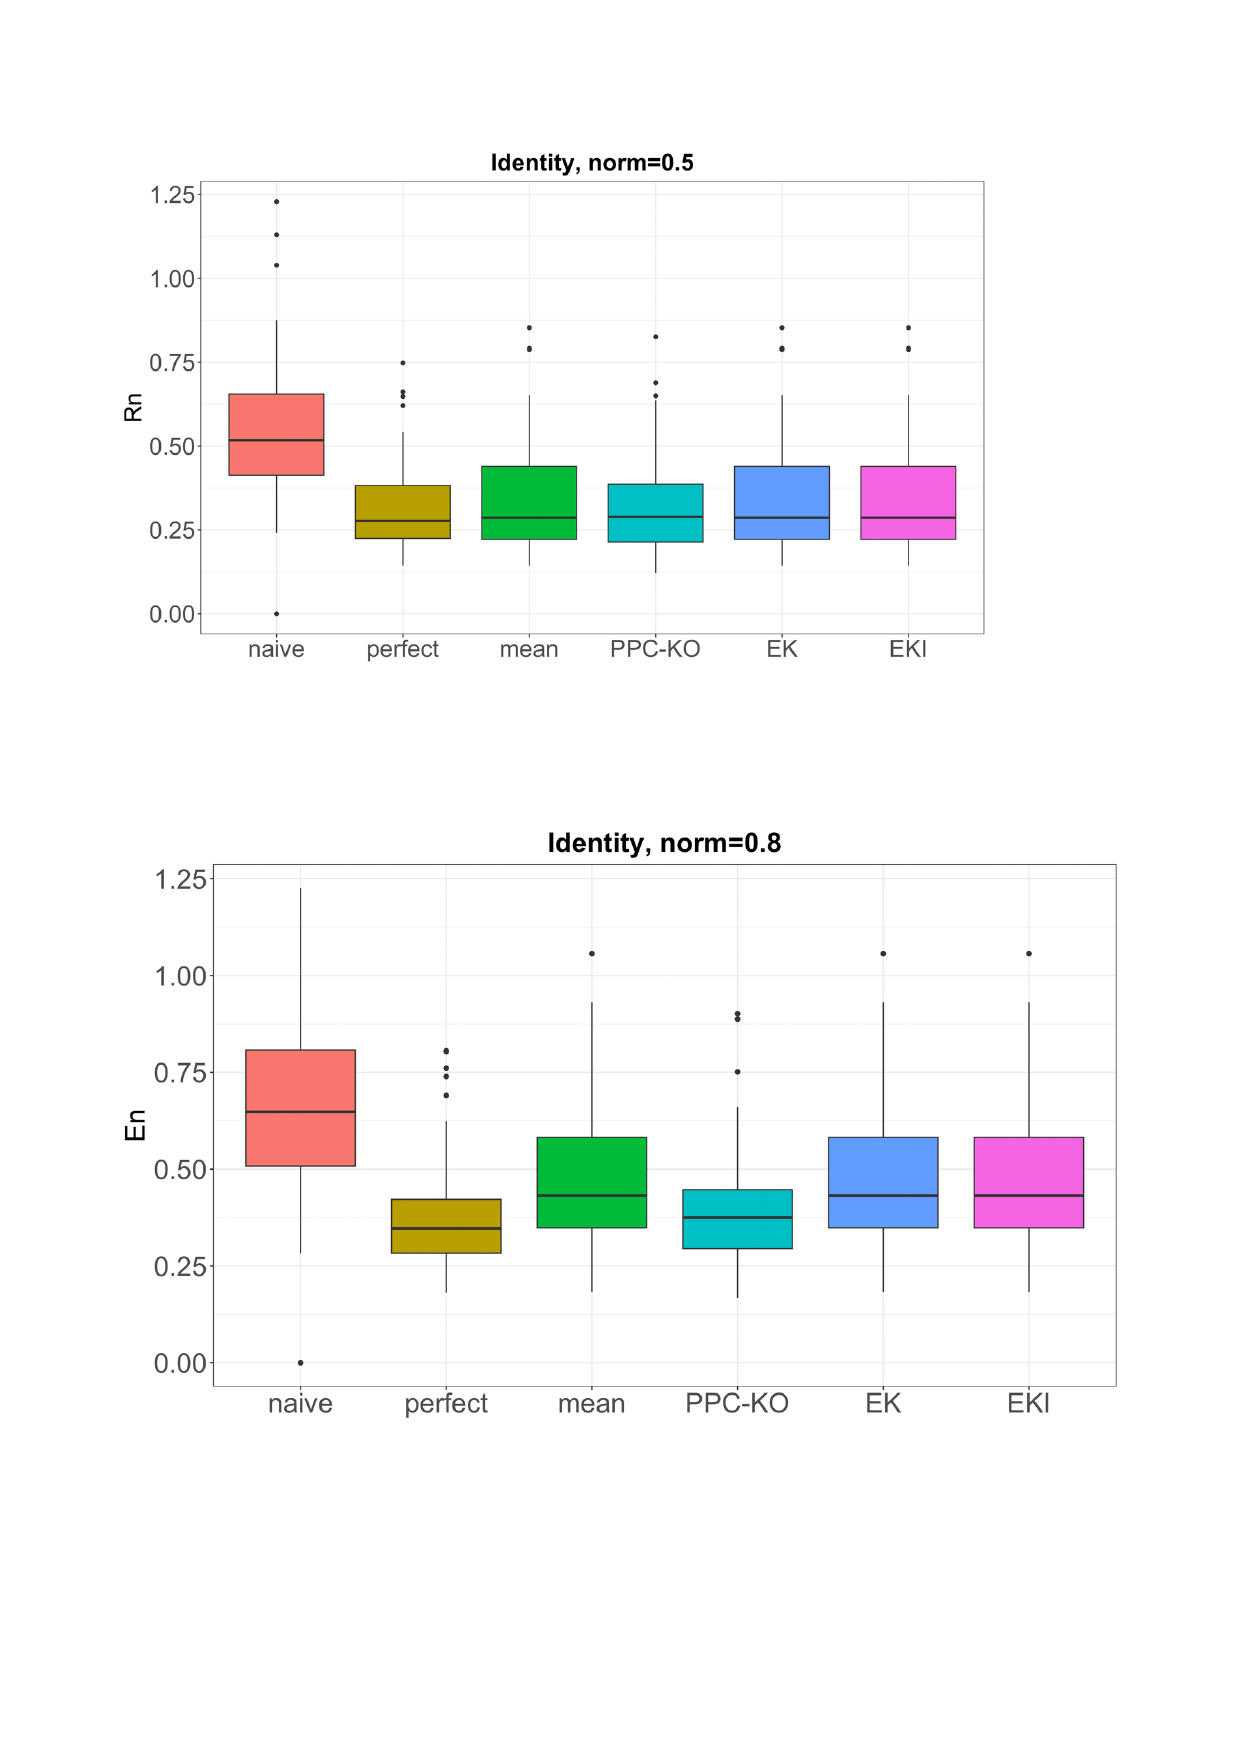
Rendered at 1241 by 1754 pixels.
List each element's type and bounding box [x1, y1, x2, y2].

picture [118, 147, 989, 692]
picture [118, 825, 1123, 1453]
